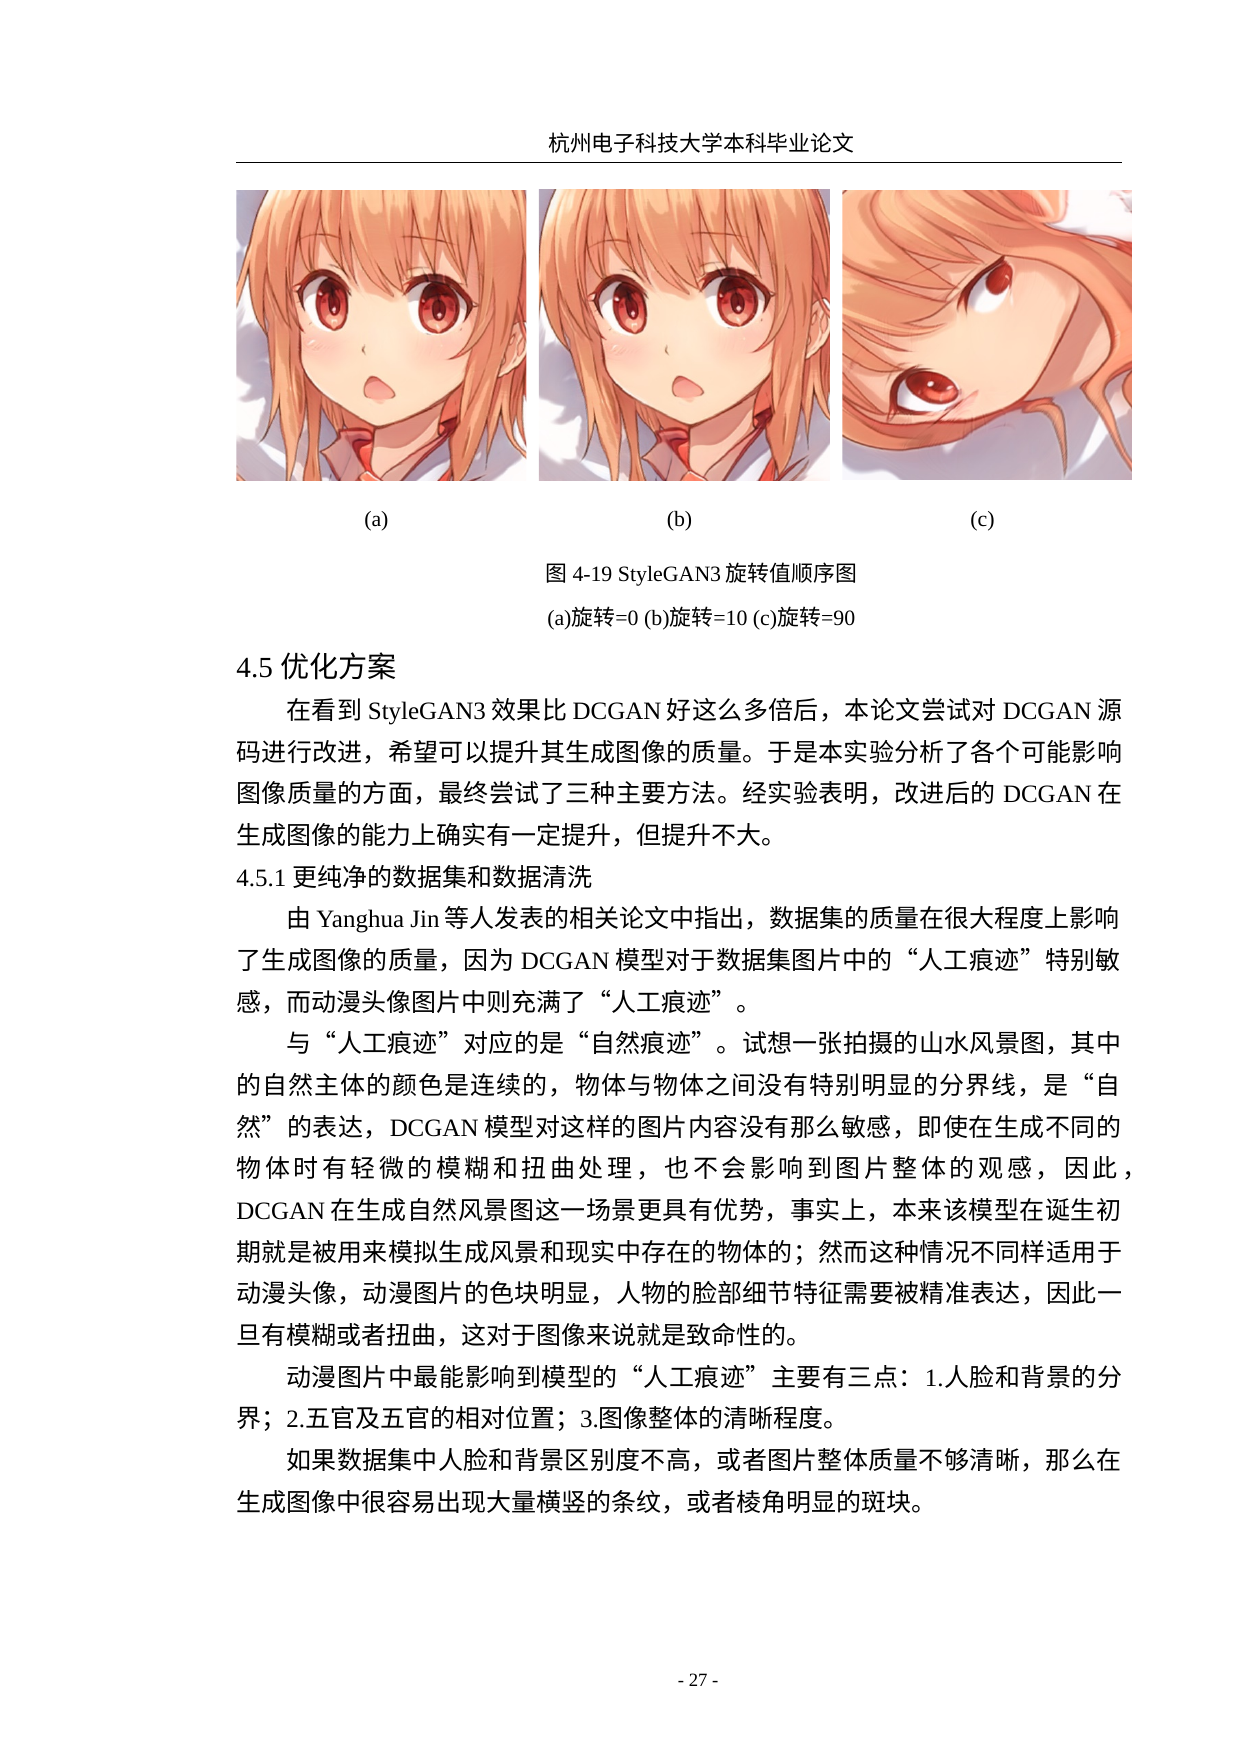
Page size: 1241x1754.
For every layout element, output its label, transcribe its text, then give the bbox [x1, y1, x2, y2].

text (a)旋转=0 (b)旋转=10 (c)旋转=90 [236, 600, 1122, 632]
text 在看到StyleGAN3效果比DCGAN好这么多倍后，本论文尝试对DCGAN源码进行改进，希望可以提升其生成图像的质量。于是本实验分析了各个可能影响图像质量的方面，最终尝试了三种主要方法。经实验表明，改进后的DCGAN在生成图像的能力上确实有一定提升，但提升不大。 [236, 686, 1122, 853]
text 与“人工痕迹”对应的是“自然痕迹”。试想一张拍摄的山水风景图，其中的自然主体的颜色是连续的，物体与物体之间没有特别明显的分界线，是“自然”的表达，DCGAN模型对这样的图片内容没有那么敏感，即使在生成不同的物体时有轻微的模糊和扭曲处理，也不会影响到图片整体的观感，因此，DCGAN在生成自然风景图这一场景更具有优势，事实上，本来该模型在诞生初期就是被用来模拟生成风景和现实中存在的物体的；然而这种情况不同样适用于动漫头像，动漫图片的色块明显，人物的脸部细节特征需要被精准表达，因此一旦有模糊或者扭曲，这对于图像来说就是致命性的。 [236, 1019, 1122, 1353]
table_cell (b) [528, 493, 831, 543]
table_header [831, 177, 1133, 493]
table_header [528, 177, 831, 493]
table_cell (a) [225, 493, 527, 543]
picture [538, 189, 830, 481]
subtitle 更纯净的数据集和数据清洗 [236, 853, 1122, 894]
table_header [225, 177, 527, 493]
subtitle 优化方案 [236, 644, 1122, 686]
picture [842, 190, 1132, 480]
table_cell (c) [831, 493, 1133, 543]
picture [236, 190, 527, 481]
text 如果数据集中人脸和背景区别度不高，或者图片整体质量不够清晰，那么在生成图像中很容易出现大量横竖的条纹，或者棱角明显的斑块。 [236, 1436, 1122, 1519]
text 动漫图片中最能影响到模型的“人工痕迹”主要有三点：1.人脸和背景的分界；2.五官及五官的相对位置；3.图像整体的清晰程度。 [236, 1353, 1122, 1436]
text 由Yanghua Jin等人发表的相关论文中指出，数据集的质量在很大程度上影响了生成图像的质量，因为DCGAN模型对于数据集图片中的“人工痕迹”特别敏感，而动漫头像图片中则充满了“人工痕迹”。 [236, 894, 1122, 1019]
